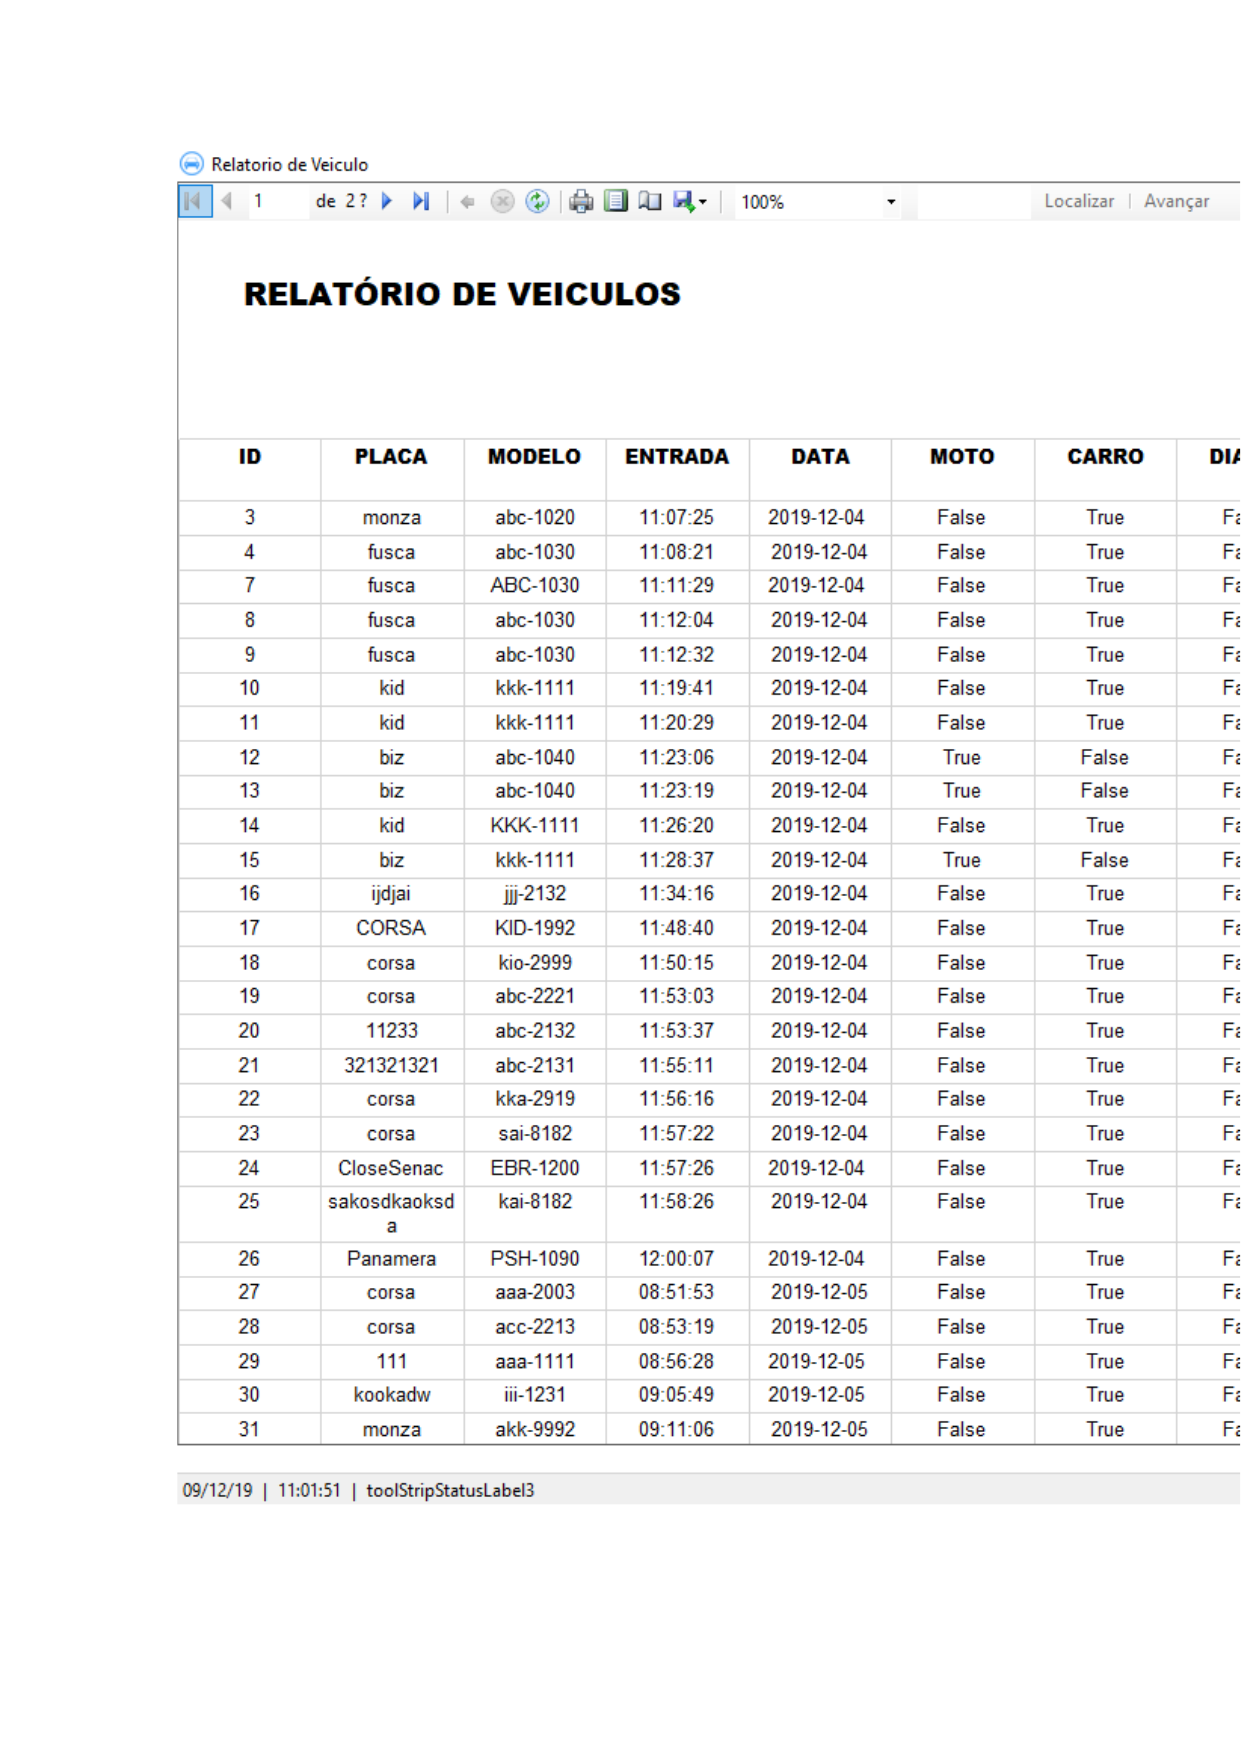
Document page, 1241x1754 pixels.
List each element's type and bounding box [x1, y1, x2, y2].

picture [177, 147, 1241, 1506]
